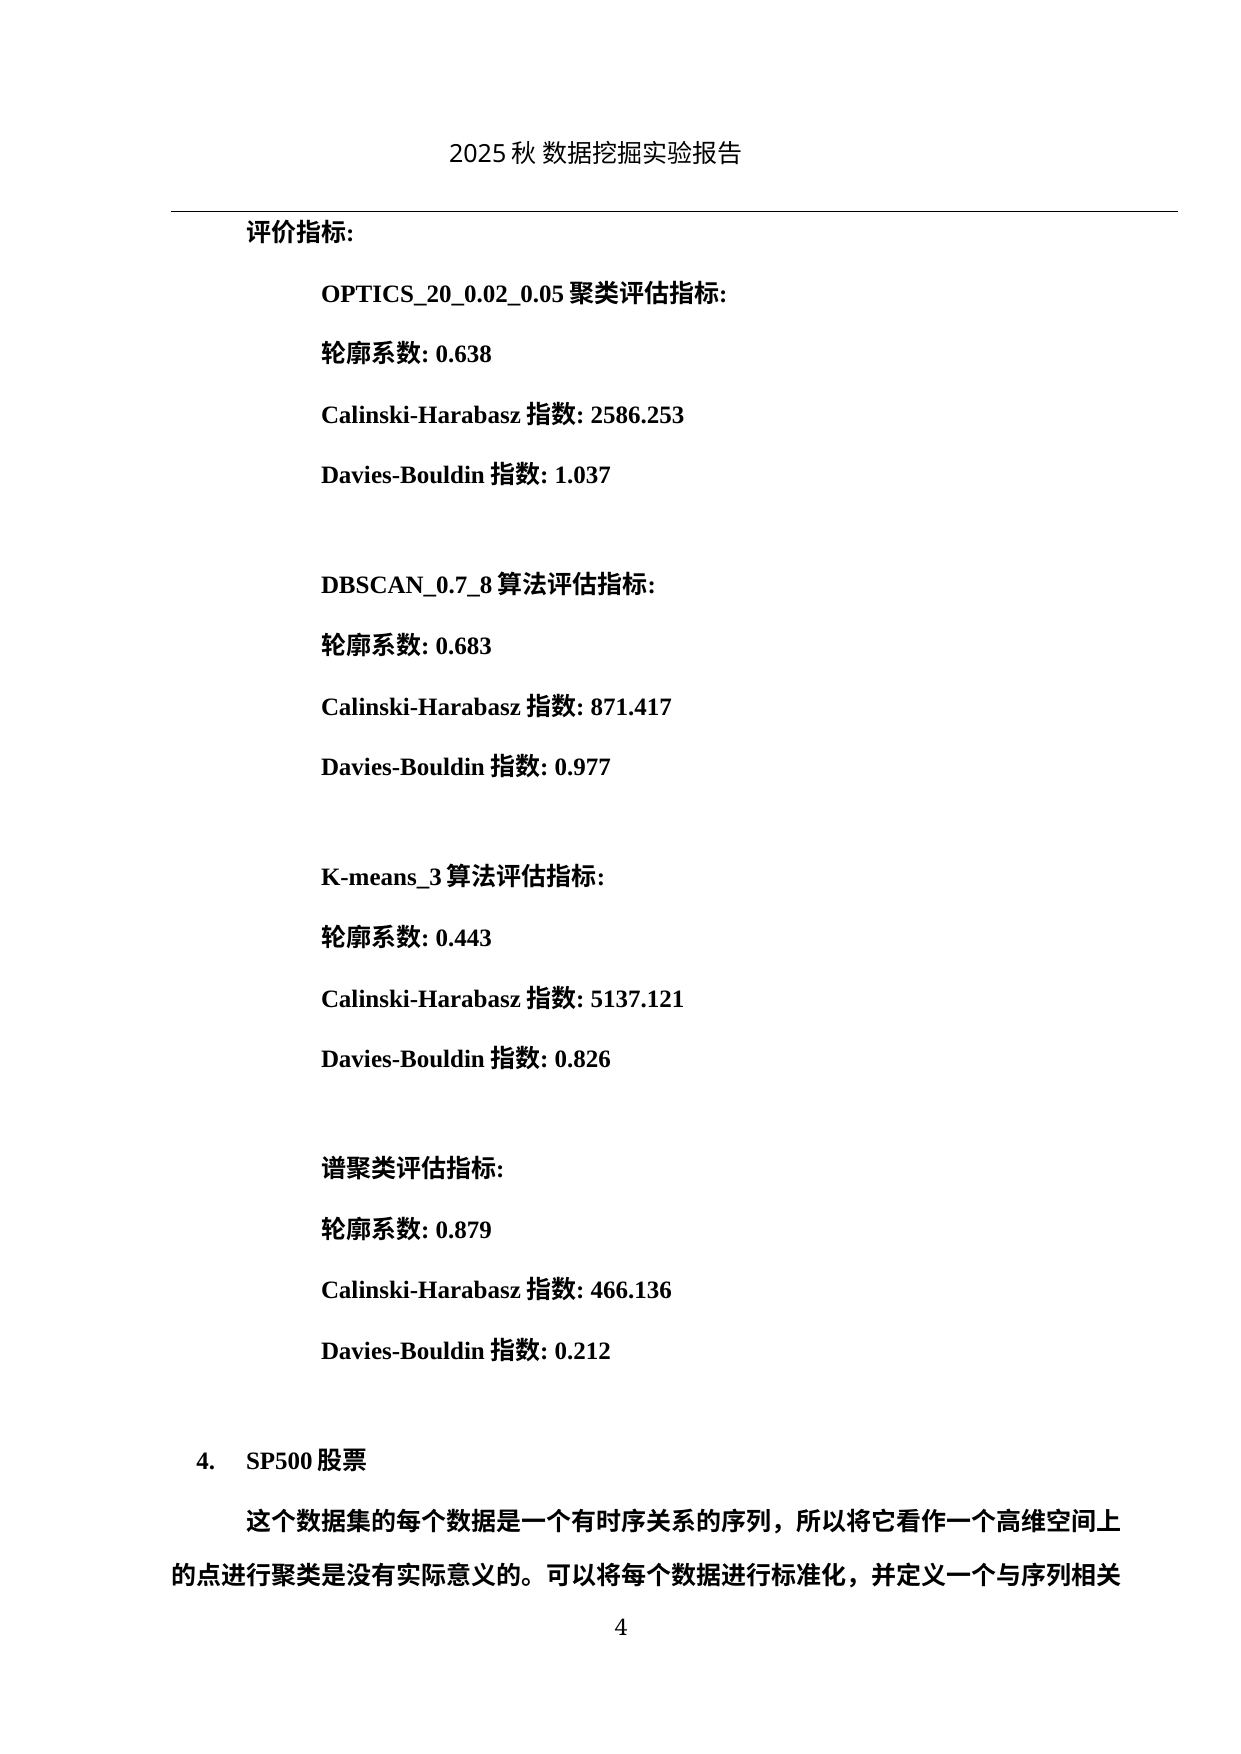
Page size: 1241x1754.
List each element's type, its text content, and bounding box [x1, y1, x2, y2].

list Davies-Bouldin指数: 0.826 [246, 1039, 1129, 1075]
list 评价指标: [171, 212, 1129, 249]
list Calinski-Harabasz指数: 871.417 [246, 686, 1129, 722]
list Calinski-Harabasz指数: 5137.121 [246, 978, 1129, 1014]
list Davies-Bouldin指数: 0.212 [246, 1331, 1129, 1367]
list Davies-Bouldin指数: 0.977 [246, 747, 1129, 783]
list OPTICS_20_0.02_0.05聚类评估指标: [246, 273, 1129, 309]
list Calinski-Harabasz指数: 466.136 [246, 1270, 1129, 1306]
list 谱聚类评估指标: [246, 1149, 1129, 1185]
list 轮廓系数: 0.443 [246, 917, 1129, 954]
list Davies-Bouldin指数: 1.037 [246, 455, 1129, 491]
list 轮廓系数: 0.879 [246, 1209, 1129, 1246]
list K-means_3算法评估指标: [246, 857, 1129, 893]
list SP500股票 [171, 1441, 1129, 1477]
list DBSCAN_0.7_8算法评估指标: [246, 565, 1129, 601]
list 轮廓系数: 0.683 [246, 626, 1129, 662]
list Calinski-Harabasz指数: 2586.253 [246, 394, 1129, 431]
list 轮廓系数: 0.638 [246, 334, 1129, 370]
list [171, 1501, 1129, 1592]
